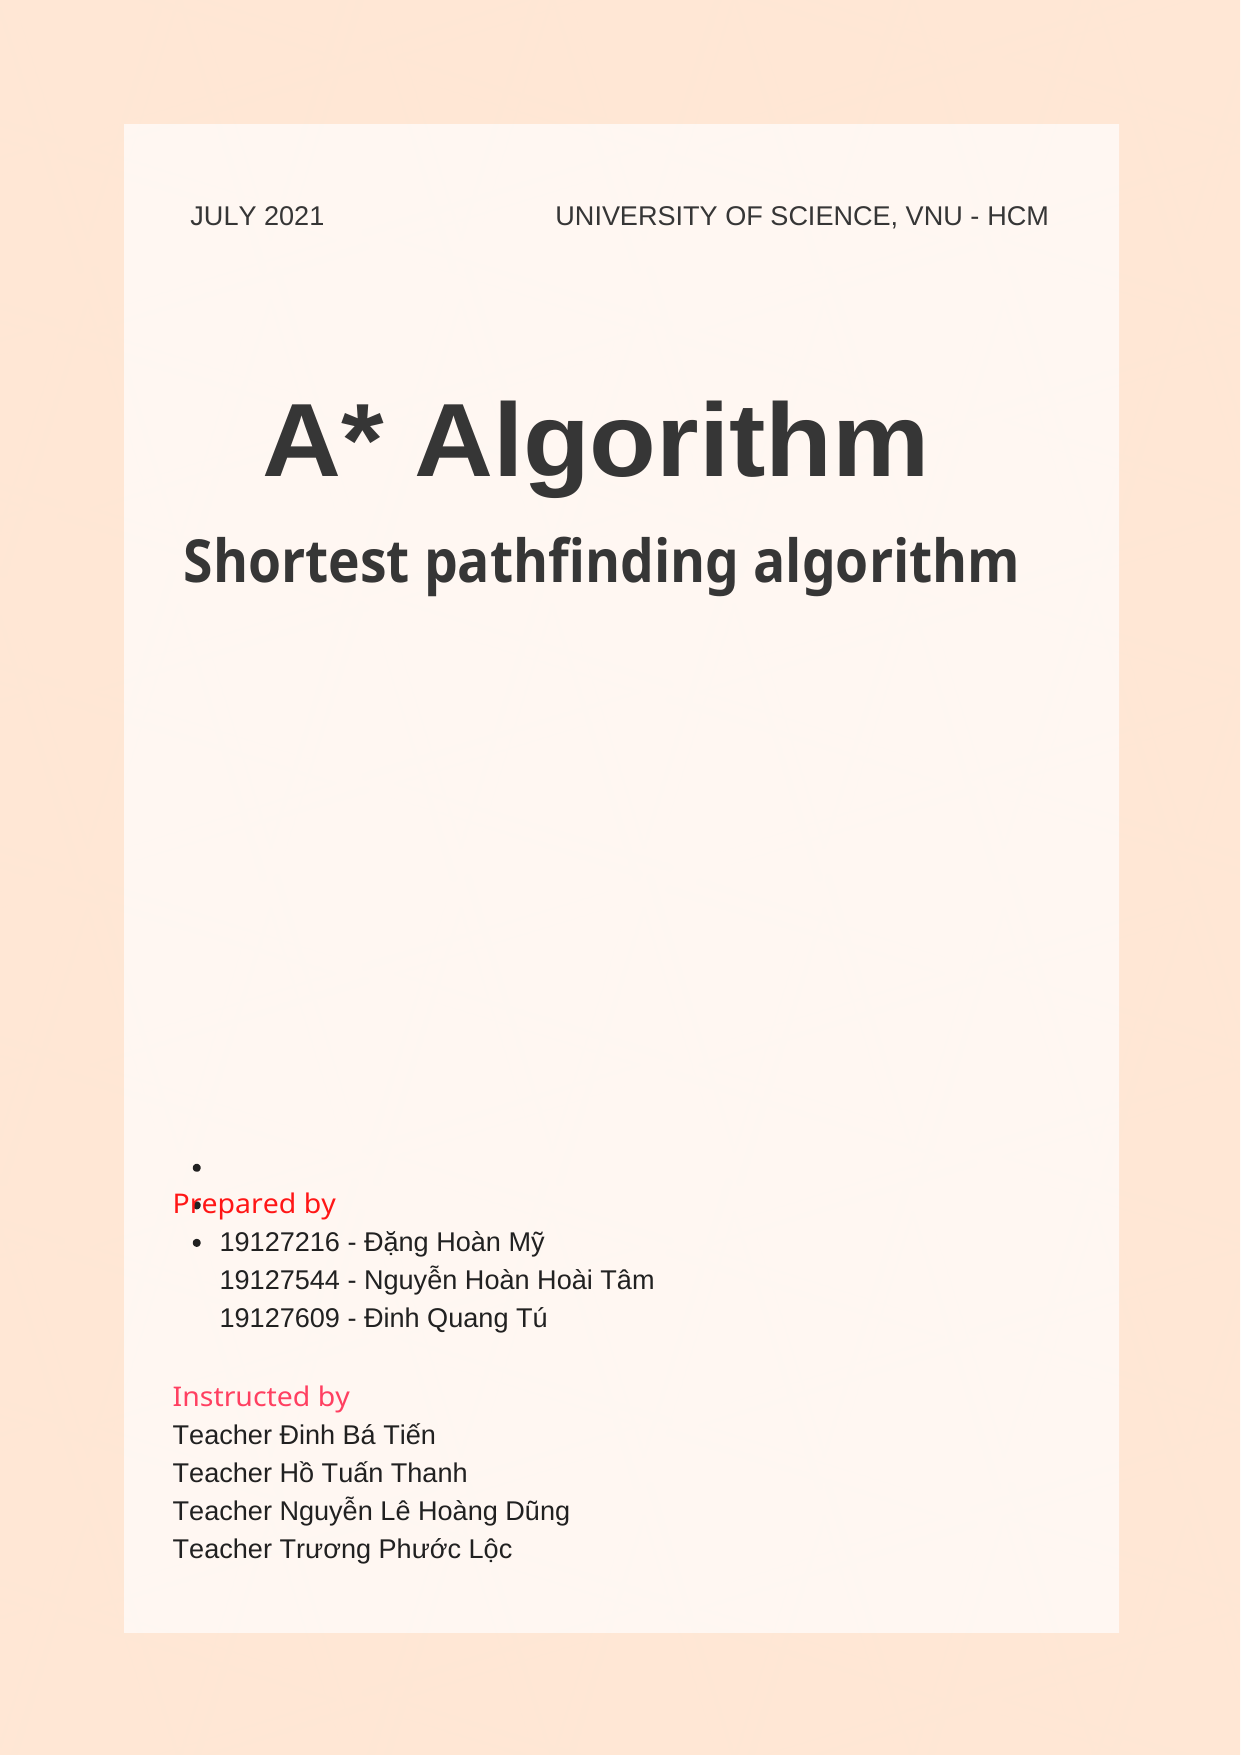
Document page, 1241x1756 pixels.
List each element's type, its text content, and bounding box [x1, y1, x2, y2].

text JULY 2021 UNIVERSITY OF SCIENCE, VNU - HCM [190, 200, 1144, 231]
text Prepared by [172, 1184, 1144, 1221]
text Instructed by [172, 1378, 1144, 1415]
picture [0, 0, 1241, 1755]
title A* Algorithm [102, 379, 1090, 499]
text 19127216 - Đặng Hoàn Mỹ 19127544 - Nguyễn Hoàn Hoài Tâm 19127609 - Đinh Quang Tú [219, 1226, 663, 1333]
text Teacher Nguyễn Lê Hoàng Dũng Teacher Trương Phước Lộc [172, 1495, 663, 1564]
subtitle Shortest pathfinding algorithm [183, 519, 1144, 599]
text Teacher Đinh Bá Tiến Teacher Hồ Tuấn Thanh [172, 1419, 527, 1488]
